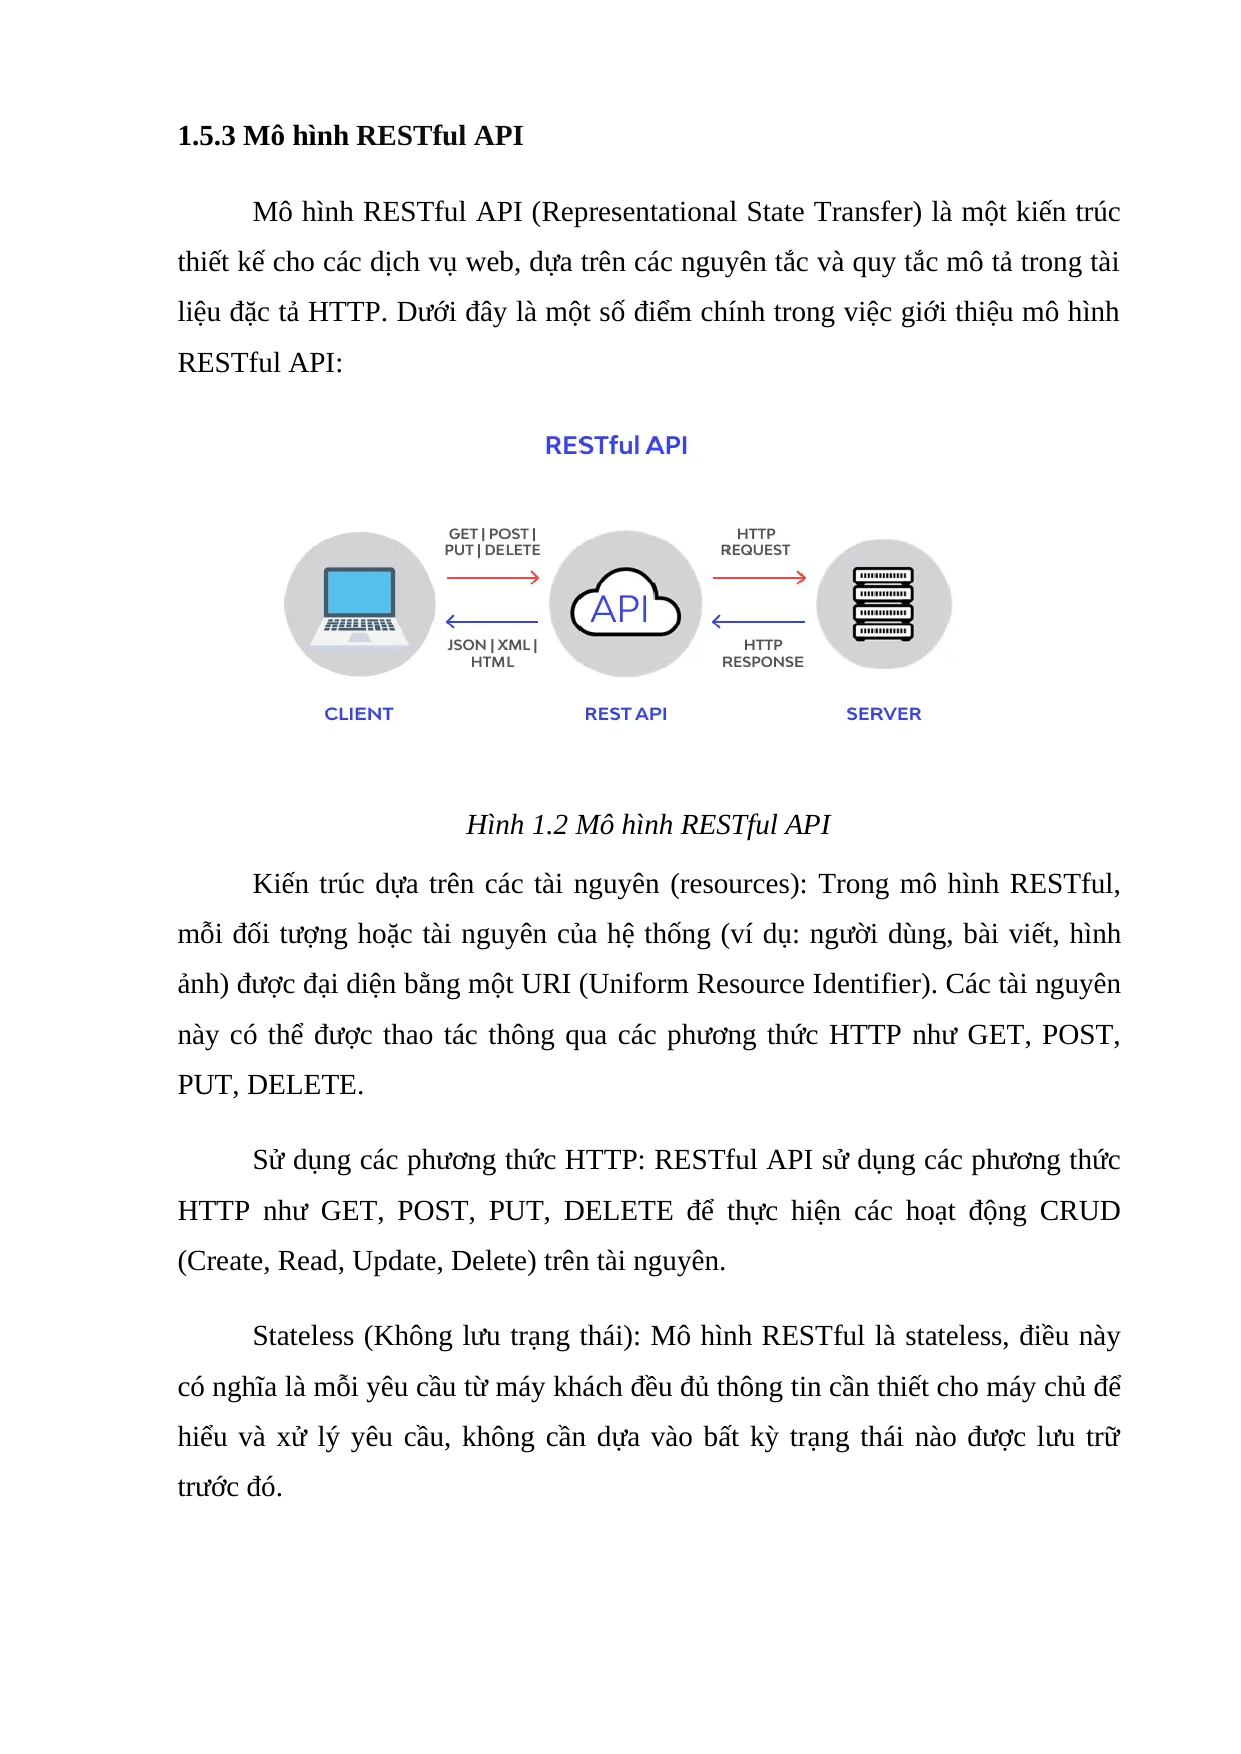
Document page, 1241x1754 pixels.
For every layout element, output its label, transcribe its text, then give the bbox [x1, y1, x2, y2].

text Kiến trúc dựa trên các tài nguyên (resources): Trong mô hình RESTful, mỗi đối tượng hoặc tài nguyên của hệ thống (ví dụ: người dùng, bài viết, hình ảnh) được đại diện bằng một URI (Uniform Resource Identifier). Các tài nguyên này có thể được thao tác thông qua các phương thức HTTP như GET, POST, PUT, DELETE. [177, 866, 1122, 1101]
picture [252, 420, 970, 766]
text Sử dụng các phương thức HTTP: RESTful API sử dụng các phương thức HTTP như GET, POST, PUT, DELETE để thực hiện các hoạt động CRUD (Create, Read, Update, Delete) trên tài nguyên. [177, 1142, 1122, 1277]
text Stateless (Không lưu trạng thái): Mô hình RESTful là stateless, điều này có nghĩa là mỗi yêu cầu từ máy khách đều đủ thông tin cần thiết cho máy chủ để hiểu và xử lý yêu cầu, không cần dựa vào bất kỳ trạng thái nào được lưu trữ trước đó. [177, 1318, 1122, 1503]
text Mô hình RESTful API (Representational State Transfer) là một kiến trúc thiết kế cho các dịch vụ web, dựa trên các nguyên tắc và quy tắc mô tả trong tài liệu đặc tả HTTP. Dưới đây là một số điểm chính trong việc giới thiệu mô hình RESTful API: [177, 194, 1122, 378]
text Hình 1.2 Mô hình RESTful API [177, 807, 1122, 841]
subtitle 1.5.3 Mô hình RESTful API [177, 118, 1122, 152]
